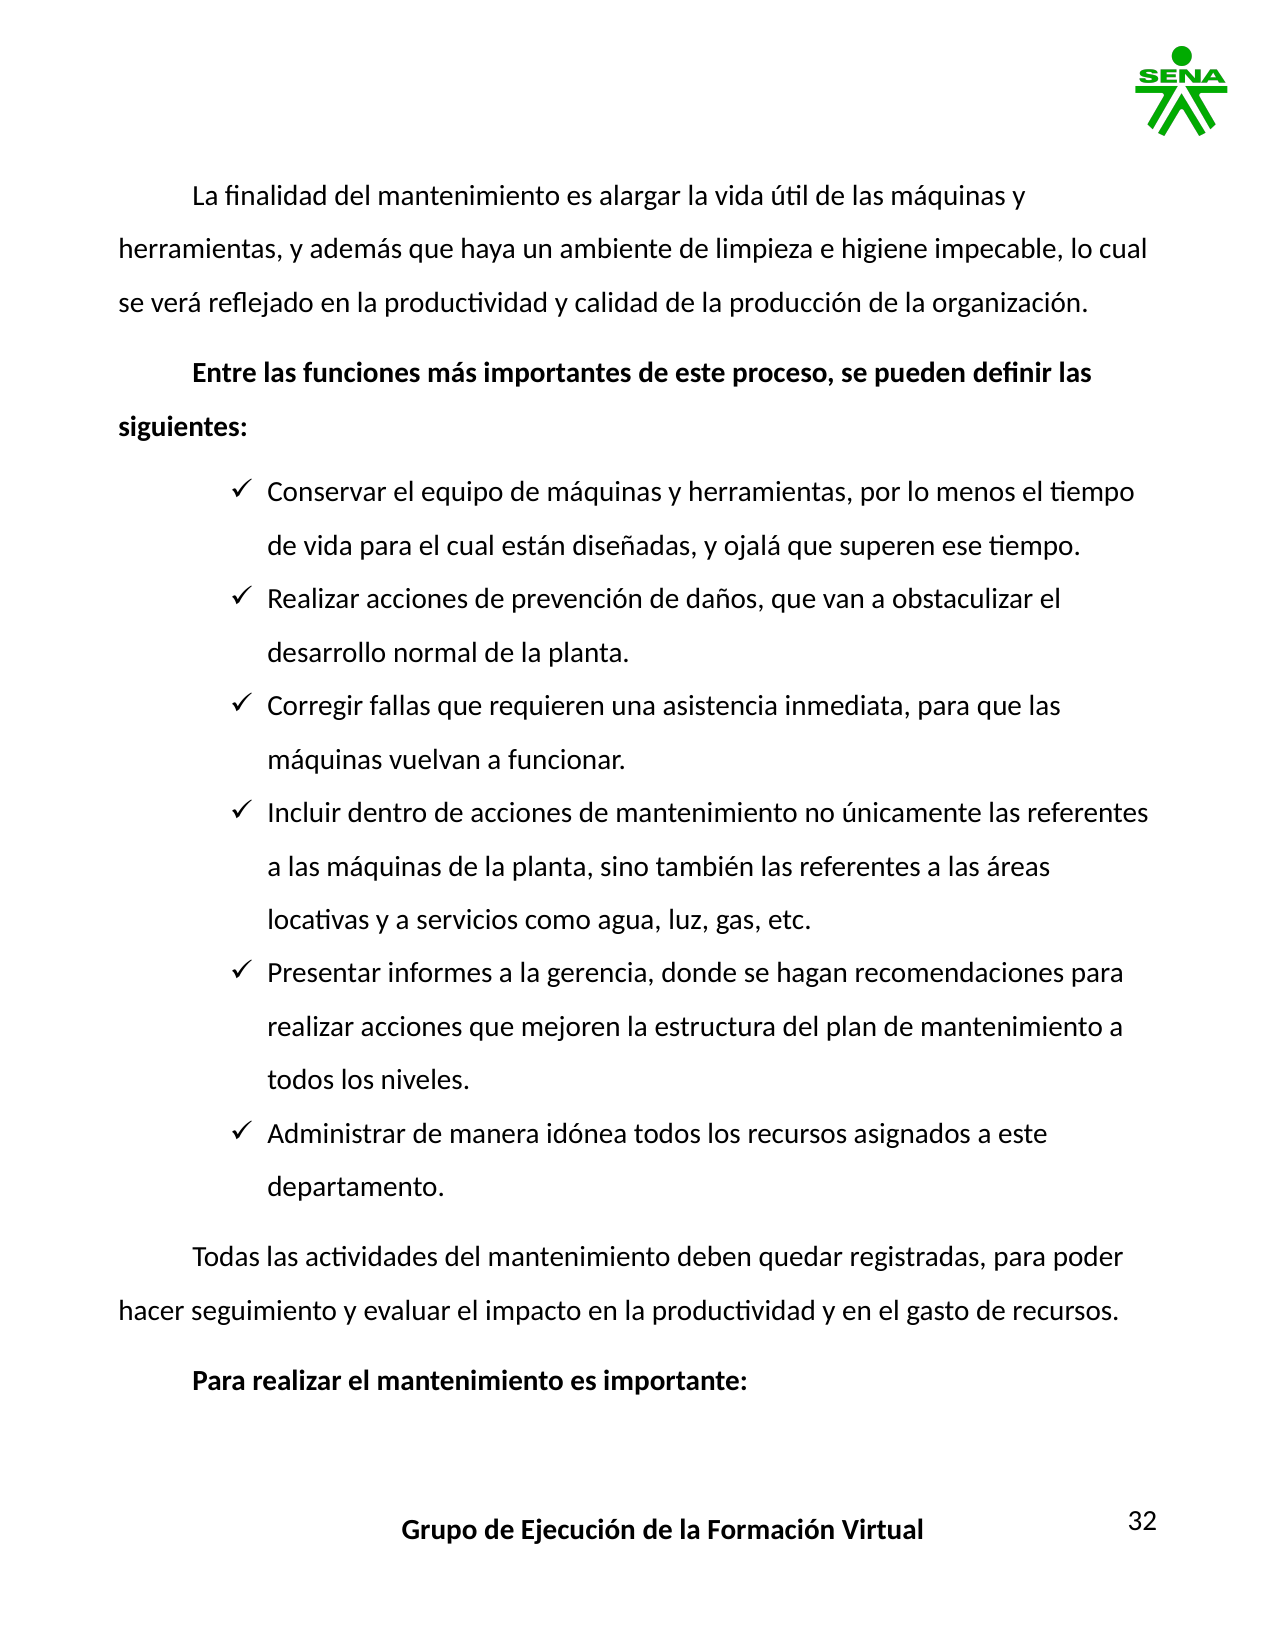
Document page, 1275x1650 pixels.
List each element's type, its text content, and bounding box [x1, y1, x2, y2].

list Presentar informes a la gerencia, donde se hagan recomendaciones para realizar acciones que mejoren la estructura del plan de mantenimiento a todos los niveles. [229, 954, 1157, 1097]
text Entre las funciones más importantes de este proceso, se pueden definir las siguientes: [118, 354, 1157, 443]
list Administrar de manera idónea todos los recursos asignados a este departamento. [229, 1115, 1157, 1204]
text La finalidad del mantenimiento es alargar la vida útil de las máquinas y herramientas, y además que haya un ambiente de limpieza e higiene impecable, lo cual se verá reflejado en la productividad y calidad de la producción de la organización. [118, 177, 1157, 320]
picture [1135, 46, 1228, 136]
list Corregir fallas que requieren una asistencia inmediata, para que las máquinas vuelvan a funcionar. [229, 687, 1157, 776]
text Todas las actividades del mantenimiento deben quedar registradas, para poder hacer seguimiento y evaluar el impacto en la productividad y en el gasto de recursos. [118, 1238, 1157, 1327]
list Realizar acciones de prevención de daños, que van a obstaculizar el desarrollo normal de la planta. [229, 580, 1157, 669]
text Para realizar el mantenimiento es importante: [118, 1362, 1157, 1397]
list Incluir dentro de acciones de mantenimiento no únicamente las referentes a las máquinas de la planta, sino también las referentes a las áreas locativas y a servicios como agua, luz, gas, etc. [229, 794, 1157, 937]
list Conservar el equipo de máquinas y herramientas, por lo menos el tiempo de vida para el cual están diseñadas, y ojalá que superen ese tiempo. [229, 473, 1157, 563]
